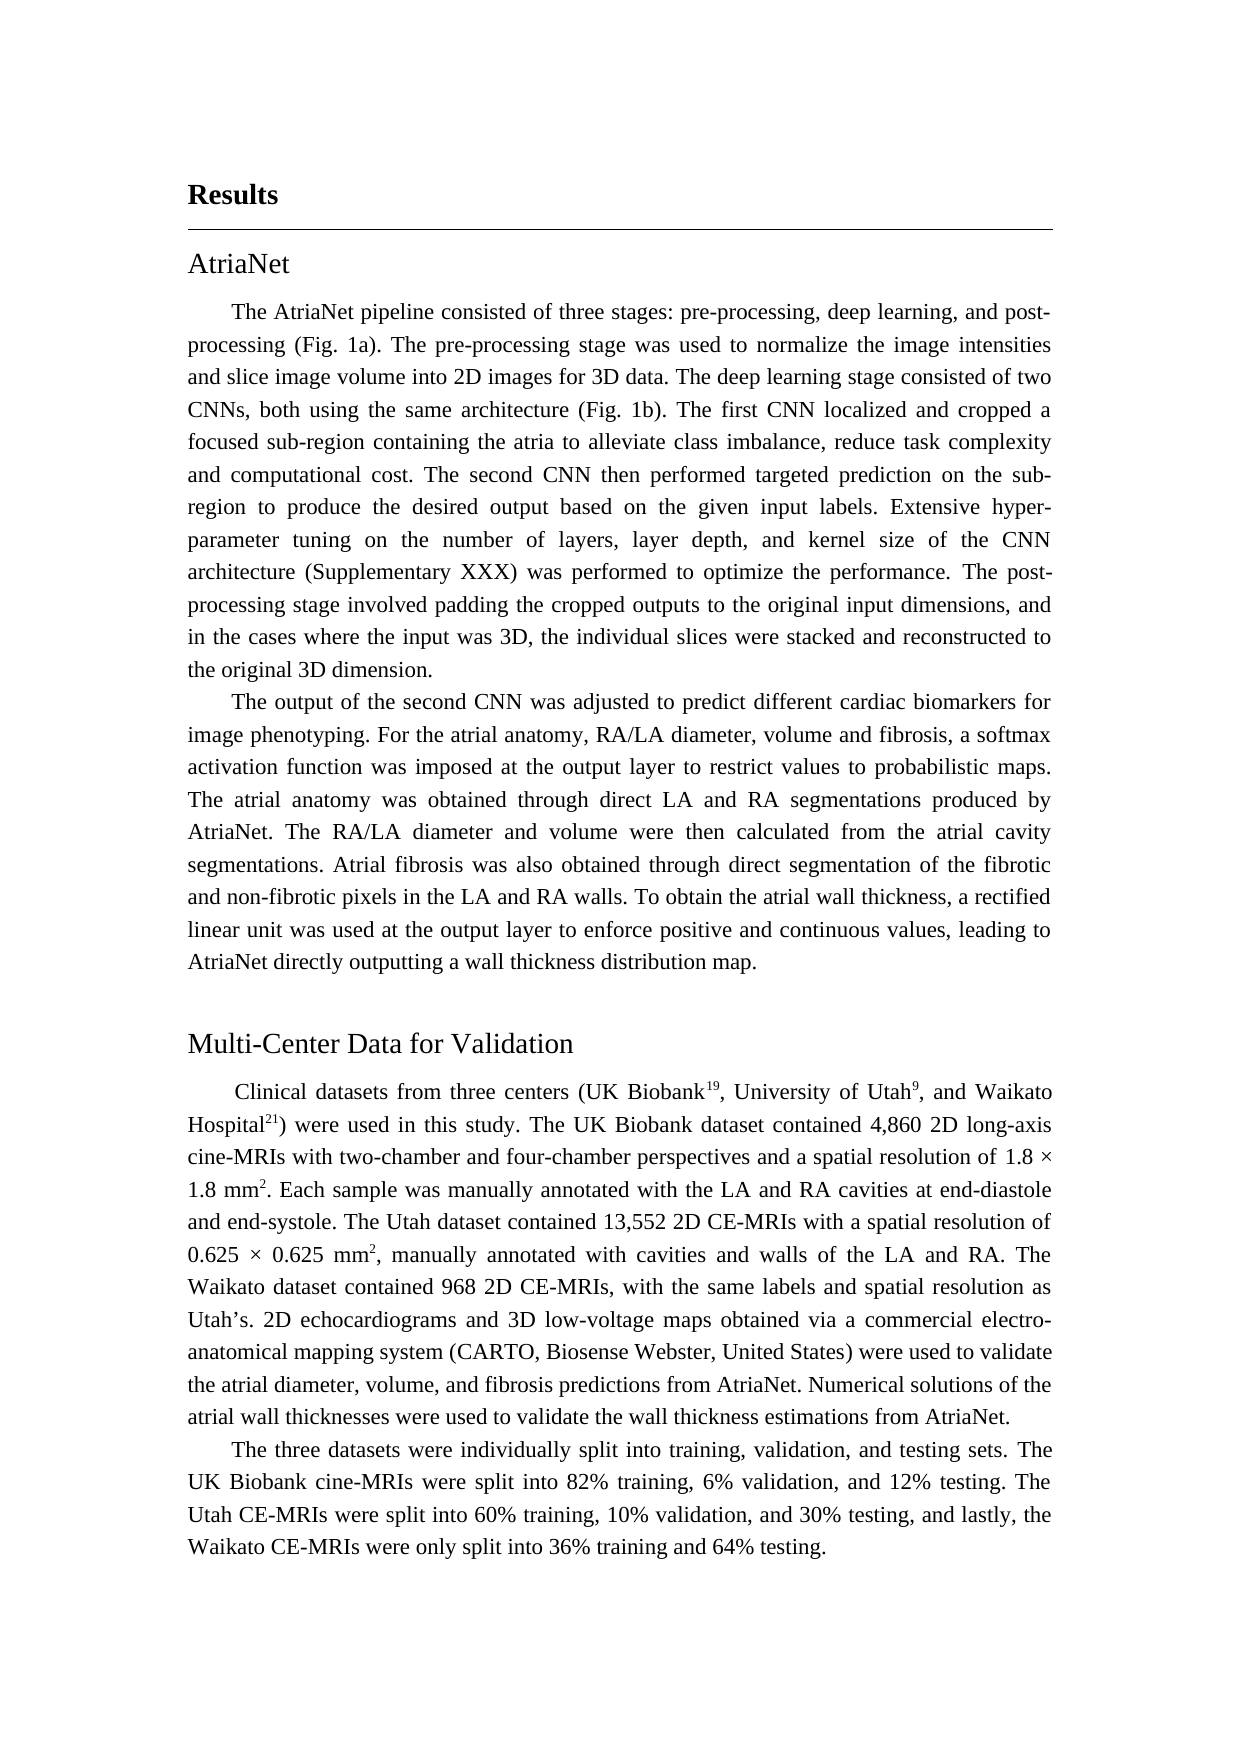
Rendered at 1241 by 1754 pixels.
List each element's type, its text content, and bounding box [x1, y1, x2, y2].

text The three datasets were individually split into training, validation, and testing sets. The UK Biobank cine-MRIs were split into 82% training, 6% validation, and 12% testing. The Utah CE-MRIs were split into 60% training, 10% validation, and 30% testing, and lastly, the Waikato CE-MRIs were only split into 36% training and 64% testing. [187, 1433, 1053, 1474]
text The three datasets were individually split into training, validation, and testing sets. The UK Biobank cine-MRIs were split into 82% training, 6% validation, and 12% testing. The Utah CE-MRIs were split into 60% training, 10% validation, and 30% testing, and lastly, the Waikato CE-MRIs were only split into 36% training and 64% testing. [187, 1475, 1053, 1507]
text The AtriaNet pipeline consisted of three stages: pre-processing, deep learning, and post-processing (Fig. 1a). The pre-processing stage was used to normalize the image intensities and slice image volume into 2D images for 3D data. The deep learning stage consisted of two CNNs, both using the same architecture (Fig. 1b). The first CNN localized and cropped a focused sub-region containing the atria to alleviate class imbalance, reduce task complexity and computational cost. The second CNN then performed targeted prediction on the sub-region to produce the desired output based on the given input labels. Extensive hyper-parameter tuning on the number of layers, layer depth, and kernel size of the CNN architecture (Supplementary XXX) was performed to optimize the performance. The post-processing stage involved padding the cropped outputs to the original input dimensions, and in the cases where the input was 3D, the individual slices were stacked and reconstructed to the original 3D dimension. [187, 295, 1053, 685]
text Clinical datasets from three centers (UK Biobank19, University of Utah9, and Waikato Hospital21) were used in this study. The UK Biobank dataset contained 4,860 2D long-axis cine-MRIs with two-chamber and four-chamber perspectives and a spatial resolution of 1.8 × 1.8 mm2. Each sample was manually annotated with the LA and RA cavities at end-diastole and end-systole. The Utah dataset contained 13,552 2D CE-MRIs with a spatial resolution of 0.625 × 0.625 mm2, manually annotated with cavities and walls of the LA and RA. The Waikato dataset contained 968 2D CE-MRIs, with the same labels and spatial resolution as Utah’s. 2D echocardiograms and 3D low-voltage maps obtained via a commercial electro-anatomical mapping system (CARTO, Biosense Webster, United States) were used to validate the atrial diameter, volume, and fibrosis predictions from AtriaNet. Numerical solutions of the atrial wall thicknesses were used to validate the wall thickness estimations from AtriaNet. [187, 1075, 1053, 1433]
text The three datasets were individually split into training, validation, and testing sets. The UK Biobank cine-MRIs were split into 82% training, 6% validation, and 12% testing. The Utah CE-MRIs were split into 60% training, 10% validation, and 30% testing, and lastly, the Waikato CE-MRIs were only split into 36% training and 64% testing. [187, 1508, 1053, 1563]
subtitle Multi-Center Data for Validation [187, 1010, 1053, 1075]
text The output of the second CNN was adjusted to predict different cardiac biomarkers for image phenotyping. For the atrial anatomy, RA/LA diameter, volume and fibrosis, a softmax activation function was imposed at the output layer to restrict values to probabilistic maps. The atrial anatomy was obtained through direct LA and RA segmentations produced by AtriaNet. The RA/LA diameter and volume were then calculated from the atrial cavity segmentations. Atrial fibrosis was also obtained through direct segmentation of the fibrotic and non-fibrotic pixels in the LA and RA walls. To obtain the atrial wall thickness, a rectified linear unit was used at the output layer to enforce positive and continuous values, leading to AtriaNet directly outputting a wall thickness distribution map. [187, 685, 1053, 978]
text Results [187, 162, 1053, 230]
subtitle AtriaNet [187, 230, 1053, 295]
